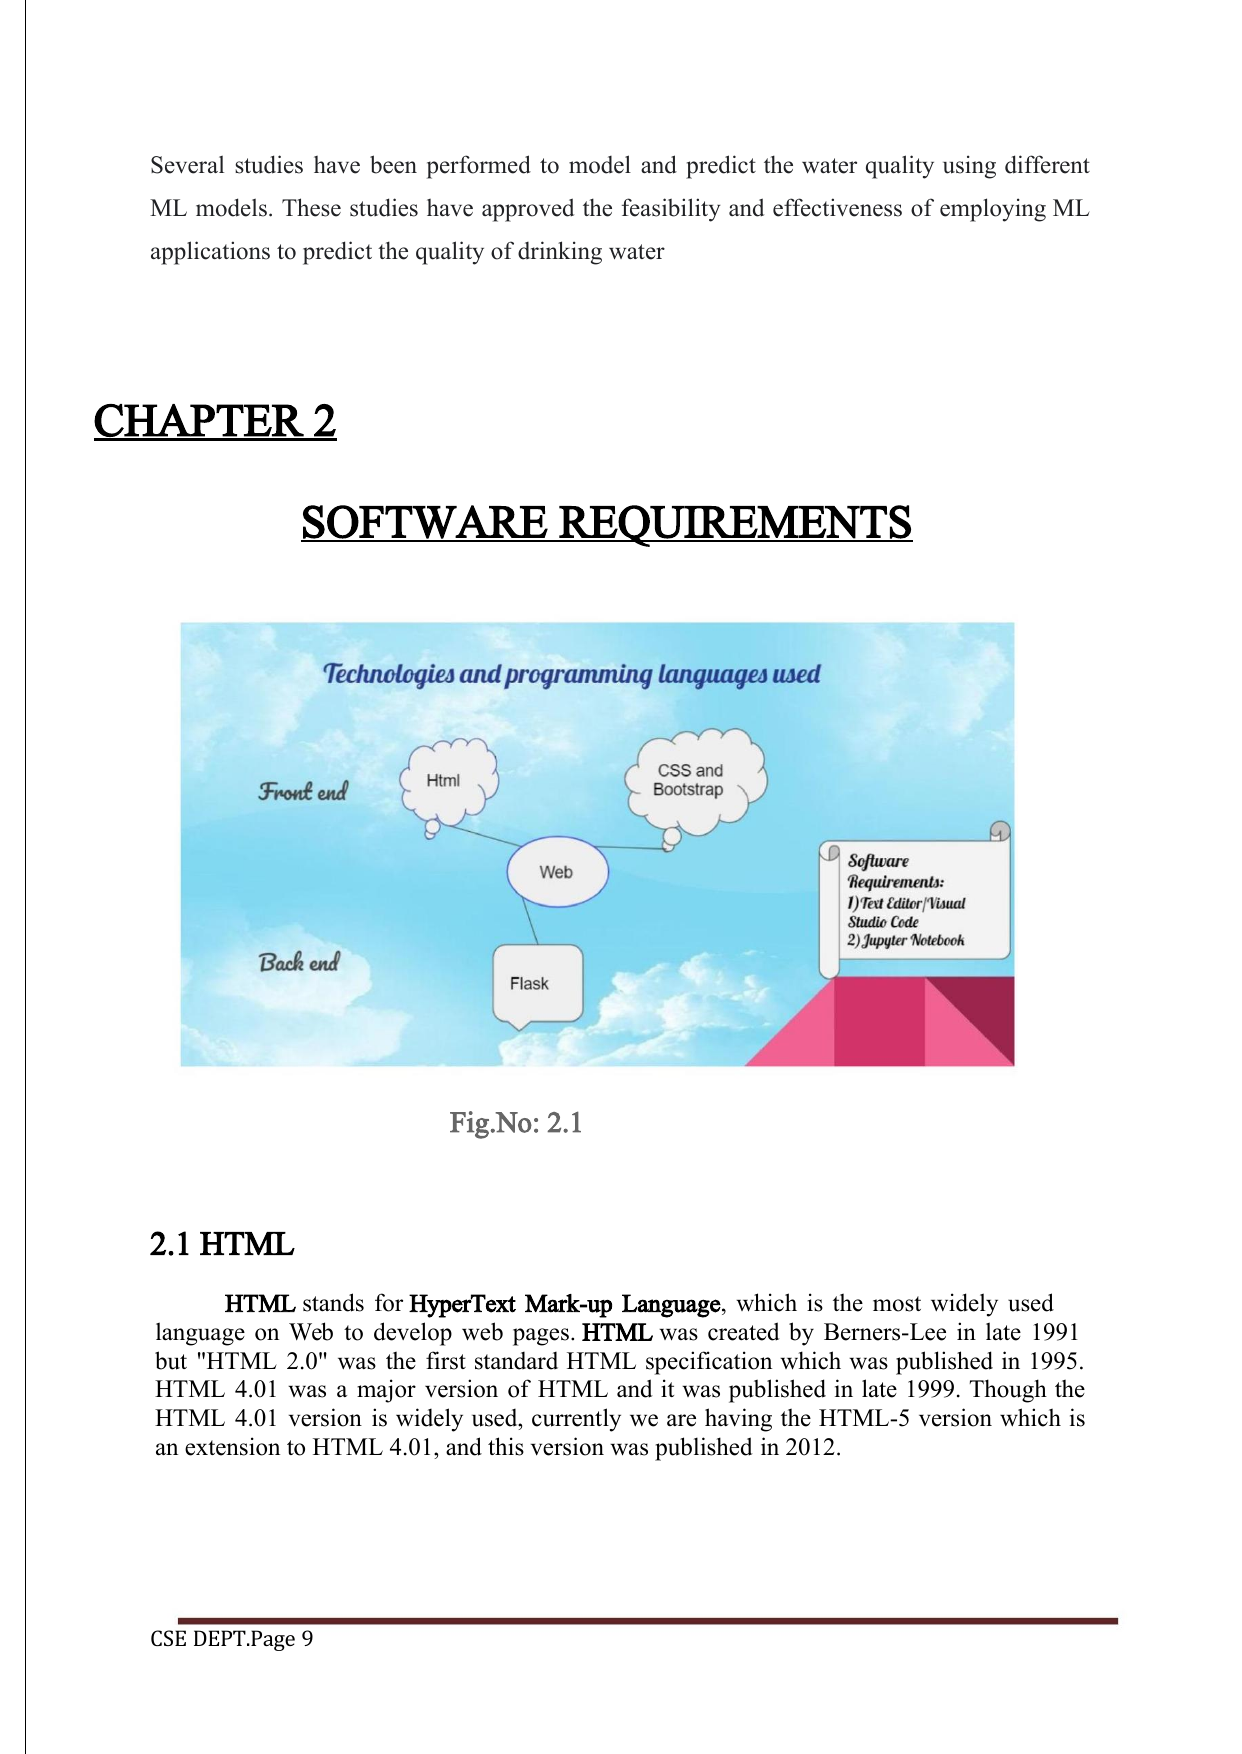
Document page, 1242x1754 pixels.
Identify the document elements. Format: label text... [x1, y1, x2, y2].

list HTML stands for HyperText Mark-up Language, which is the most widely used [225, 1289, 1110, 1317]
list HTML 4.01 was a major version of HTML and it was published in late 1999. Though the [155, 1376, 1110, 1403]
list HTML 4.01 version is widely used, currently we are having the HTML-5 version which is [155, 1404, 1110, 1432]
list Fig.No: 2.1 [450, 1106, 612, 1138]
list CSE DEPT.Page 9 [150, 1624, 349, 1652]
list Several studies have been performed to model and predict the water quality using different [150, 151, 1115, 179]
list an extension to HTML 4.01, and this version was published in 2012. [155, 1433, 1110, 1461]
list applications to predict the quality of drinking water [150, 237, 1115, 265]
picture [26, 0, 1242, 1754]
list ML models. These studies have approved the feasibility and effectiveness of employing ML [150, 194, 1115, 222]
list SOFTWARE REQUIREMENTS [93, 496, 1154, 547]
list but "HTML 2.0" was the first standard HTML specification which was published in 1995. [155, 1347, 1110, 1375]
list language on Web to develop web pages. HTML was created by Berners-Lee in late 1991 [155, 1318, 1110, 1346]
list CHAPTER 2 [93, 395, 1154, 446]
list 2.1 HTML [150, 1225, 327, 1262]
